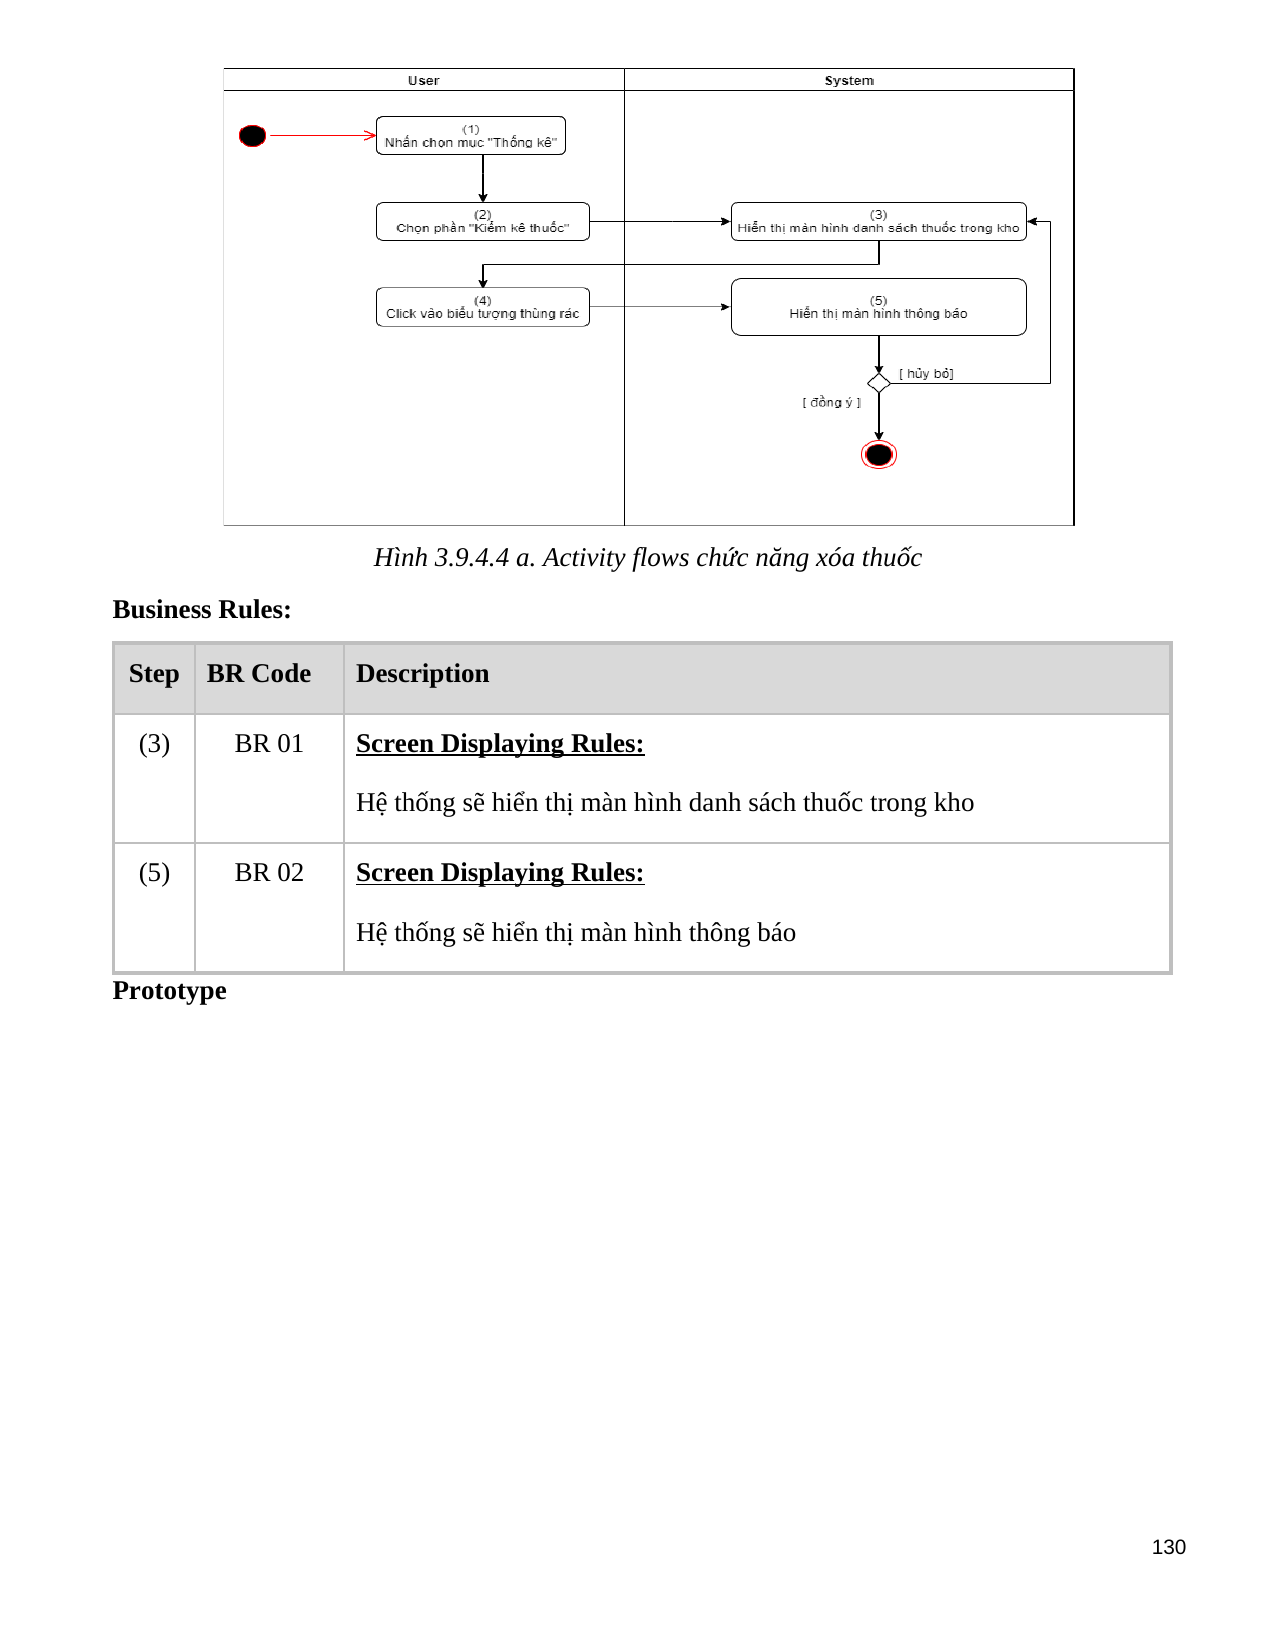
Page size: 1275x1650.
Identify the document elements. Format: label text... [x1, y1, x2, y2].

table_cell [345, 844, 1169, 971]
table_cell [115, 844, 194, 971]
picture [223, 68, 1075, 526]
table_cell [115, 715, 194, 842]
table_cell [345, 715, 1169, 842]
text Business Rules: [112, 593, 1186, 624]
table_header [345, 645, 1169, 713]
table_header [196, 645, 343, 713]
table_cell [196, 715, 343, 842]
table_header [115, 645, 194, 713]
text Prototype [112, 974, 1186, 1006]
text Hình 3.9.4.4 b. Activity flows chức năng xóa thuốc [112, 541, 1186, 572]
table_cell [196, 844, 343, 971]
